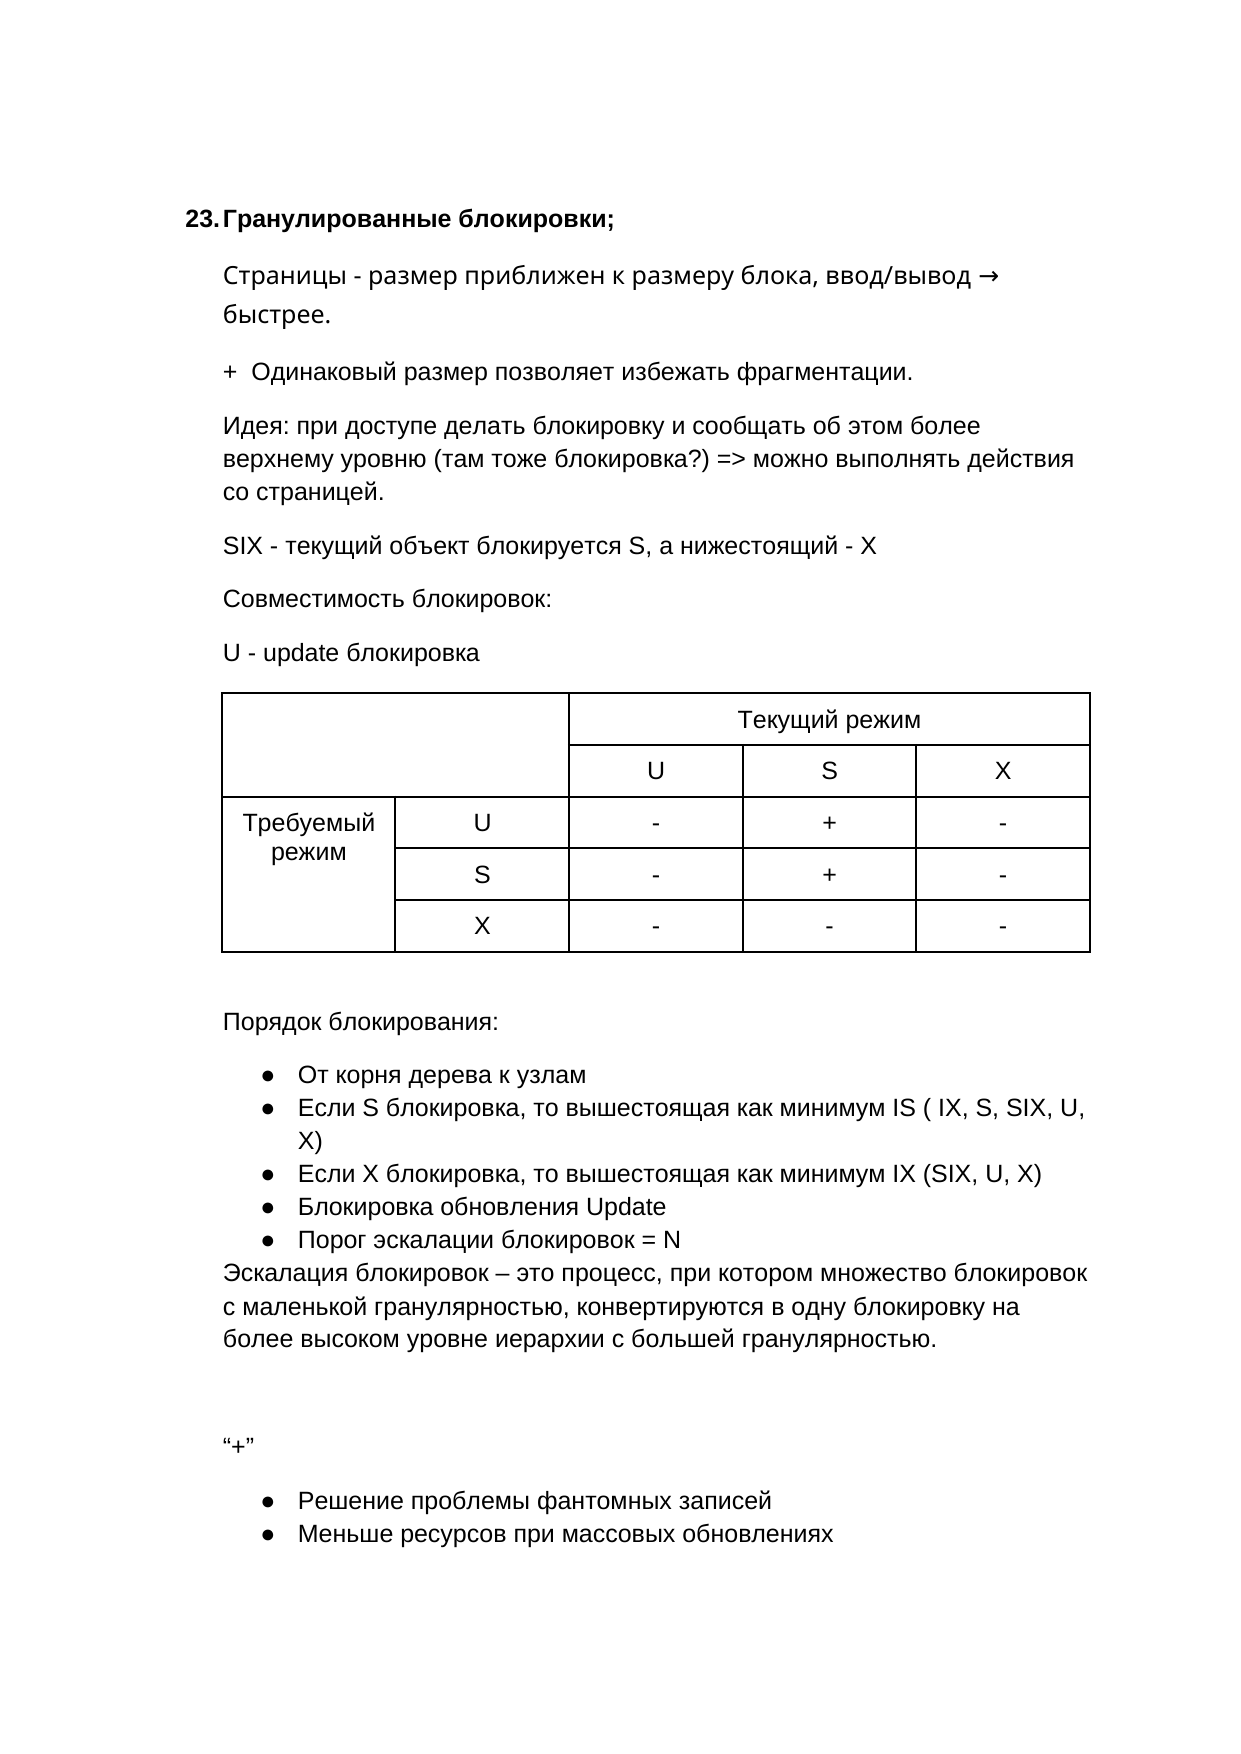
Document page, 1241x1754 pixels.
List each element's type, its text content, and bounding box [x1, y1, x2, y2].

list Решение проблемы фантомных записей [260, 1486, 1090, 1515]
table_cell - [917, 849, 1089, 899]
text + Одинаковый размер позволяет избежать фрагментации. [223, 357, 1090, 386]
table_cell - [917, 901, 1089, 951]
table_cell S [744, 746, 915, 796]
table_cell U [570, 746, 742, 796]
table_cell U [396, 798, 568, 847]
list Если X блокировка, то вышестоящая как минимум IX (SIX, U, X) [260, 1159, 1090, 1188]
table_cell - [570, 798, 742, 847]
table_cell - [744, 901, 915, 951]
table_cell + [744, 798, 915, 847]
list Гранулированные блокировки; [185, 204, 1090, 233]
table_header [223, 694, 568, 796]
table_cell Требуемый режим [223, 798, 394, 951]
table_cell S [396, 849, 568, 899]
text U - update блокировка [223, 638, 1090, 667]
text Идея: при доступе делать блокировку и сообщать об этом более верхнему уровню (там тоже блокировка?) => можно выполнять действия со страницей. [223, 411, 1090, 506]
list Меньше ресурсов при массовых обновлениях [260, 1519, 1090, 1548]
list От корня дерева к узлам [260, 1060, 1090, 1089]
text Страницы - размер приближен к размеру блока, ввод/вывод → быстрее. [223, 258, 1090, 331]
text SIX - текущий объект блокируется S, а нижестоящий - X [223, 531, 1090, 559]
text Совместимость блокировок: [223, 584, 1090, 613]
table_cell + [744, 849, 915, 899]
table_cell - [570, 849, 742, 899]
table_cell X [917, 746, 1089, 796]
text Порядок блокирования: [223, 1006, 1090, 1035]
list Если S блокировка, то вышестоящая как минимум IS ( IX, S, SIX, U, X) [260, 1093, 1090, 1155]
text “+” [148, 1432, 1090, 1461]
list Блокировка обновления Update [260, 1192, 1090, 1221]
list Порог эскалации блокировок = N [260, 1225, 1090, 1254]
table_cell - [570, 901, 742, 951]
table_header Текущий режим [570, 694, 1089, 744]
table_cell X [396, 901, 568, 951]
table_cell - [917, 798, 1089, 847]
text Эскалация блокировок – это процесс, при котором множество блокировок с маленькой гранулярностью, конвертируются в одну блокировку на более высоком уровне иерархии с большей гранулярностью. [223, 1258, 1090, 1353]
